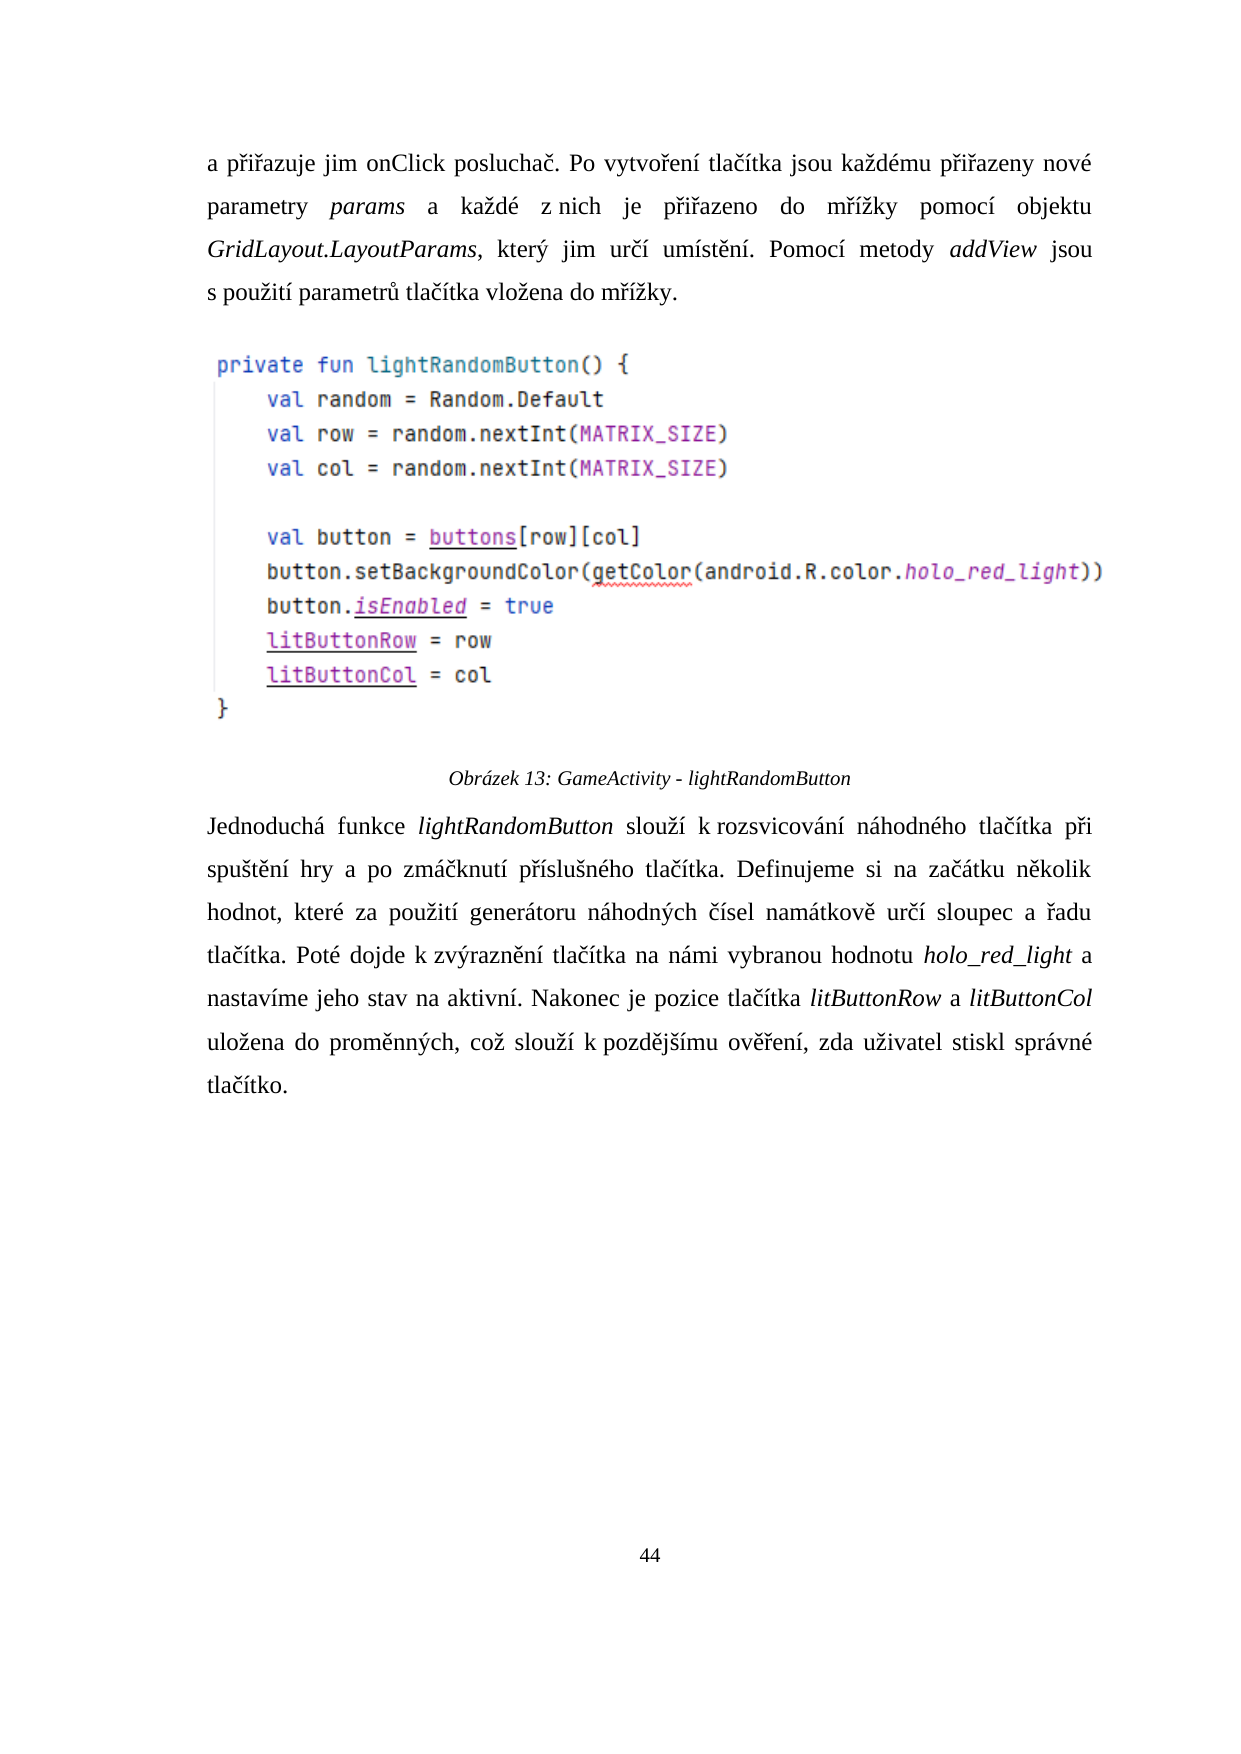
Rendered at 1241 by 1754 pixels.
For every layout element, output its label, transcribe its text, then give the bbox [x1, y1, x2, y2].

text Obrázek 13: GameActivity - lightRandomButton [207, 766, 1092, 790]
picture [206, 332, 1124, 750]
text Jednoduchá funkce lightRandomButton slouží k rozsvicování náhodného tlačítka při spuštění hry a po zmáčknutí příslušného tlačítka. Definujeme si na začátku několik hodnot, které za použití generátoru náhodných čísel namátkově určí sloupec a řadu tlačítka. Poté dojde k zvýraznění tlačítka na námi vybranou hodnotu holo_red_light a nastavíme jeho stav na aktivní. Nakonec je pozice tlačítka litButtonRow a litButtonCol uložena do proměnných, což slouží k pozdějšímu ověření, zda uživatel stiskl správné tlačítko. [207, 811, 1092, 1098]
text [207, 148, 1092, 306]
